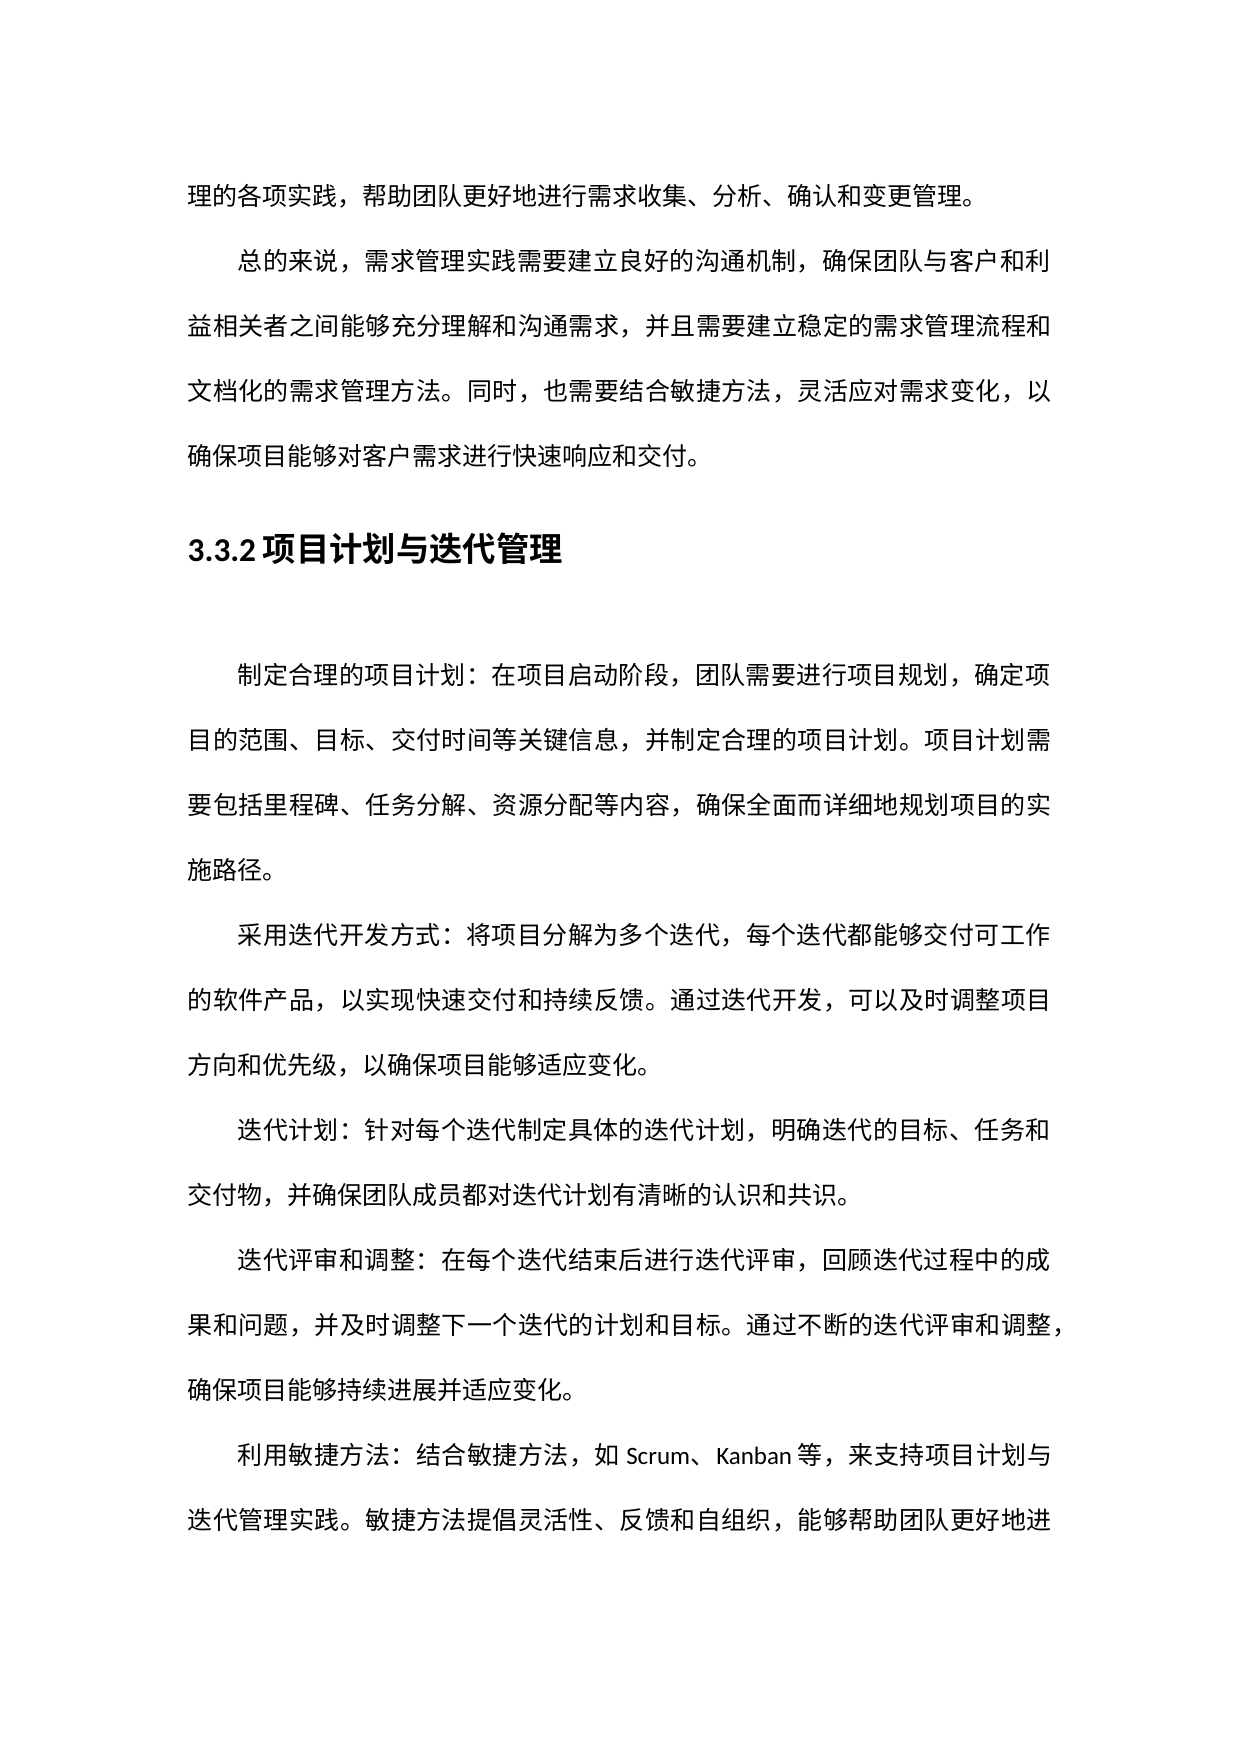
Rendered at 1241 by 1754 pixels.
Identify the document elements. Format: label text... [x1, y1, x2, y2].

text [187, 162, 1053, 227]
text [187, 1421, 1053, 1551]
text 迭代评审和调整：在每个迭代结束后进行迭代评审，回顾迭代过程中的成果和问题，并及时调整下一个迭代的计划和目标。通过不断的迭代评审和调整，确保项目能够持续进展并适应变化。 [187, 1226, 1053, 1421]
text 采用迭代开发方式：将项目分解为多个迭代，每个迭代都能够交付可工作的软件产品，以实现快速交付和持续反馈。通过迭代开发，可以及时调整项目方向和优先级，以确保项目能够适应变化。 [187, 901, 1053, 1096]
text 迭代计划：针对每个迭代制定具体的迭代计划，明确迭代的目标、任务和交付物，并确保团队成员都对迭代计划有清晰的认识和共识。 [187, 1096, 1053, 1226]
text 制定合理的项目计划：在项目启动阶段，团队需要进行项目规划，确定项目的范围、目标、交付时间等关键信息，并制定合理的项目计划。项目计划需要包括里程碑、任务分解、资源分配等内容，确保全面而详细地规划项目的实施路径。 [187, 641, 1053, 901]
text 总的来说，需求管理实践需要建立良好的沟通机制，确保团队与客户和利益相关者之间能够充分理解和沟通需求，并且需要建立稳定的需求管理流程和文档化的需求管理方法。同时，也需要结合敏捷方法，灵活应对需求变化，以确保项目能够对客户需求进行快速响应和交付。 [187, 227, 1053, 487]
subtitle 3.3.2项目计划与迭代管理 [187, 514, 1053, 579]
